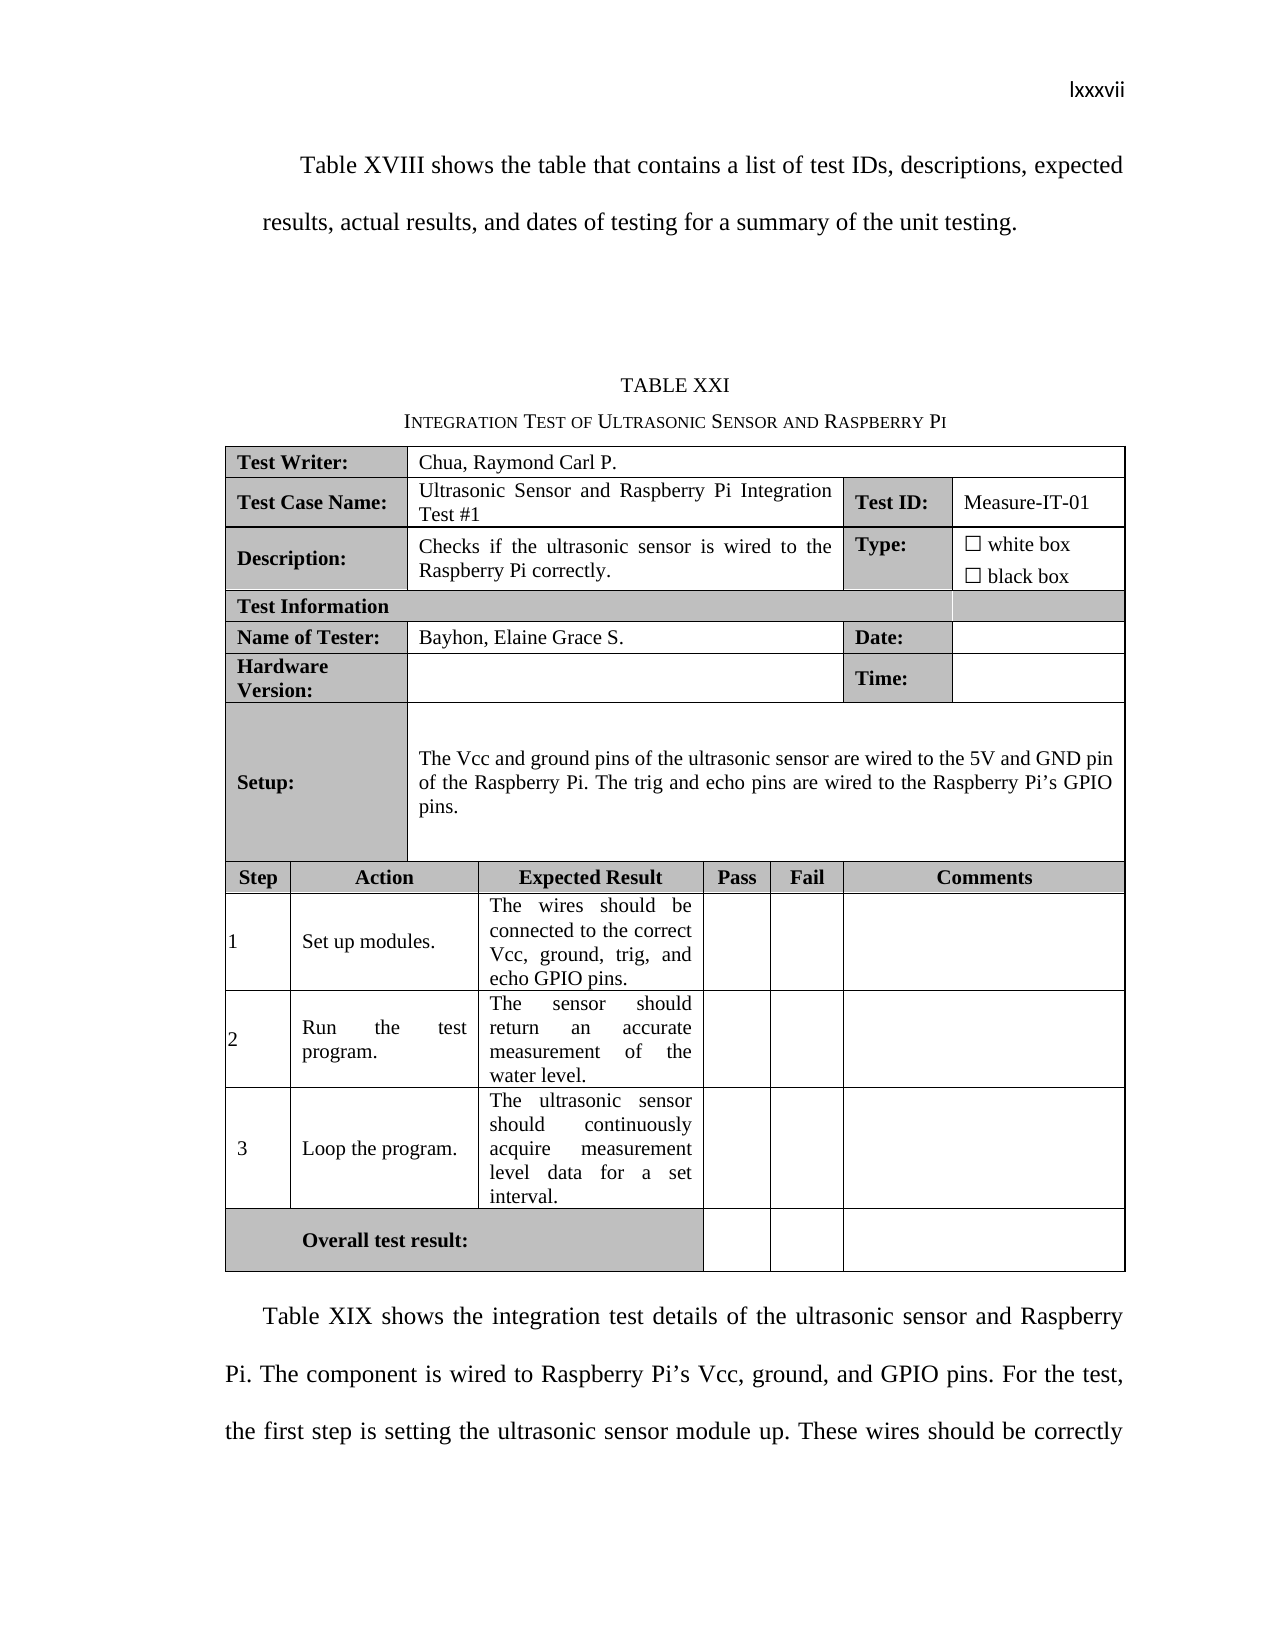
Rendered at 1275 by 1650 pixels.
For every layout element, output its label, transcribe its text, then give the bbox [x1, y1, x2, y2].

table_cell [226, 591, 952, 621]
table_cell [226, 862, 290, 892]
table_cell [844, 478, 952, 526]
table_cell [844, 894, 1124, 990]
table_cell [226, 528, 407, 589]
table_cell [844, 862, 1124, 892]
text Integration Test of Ultrasonic Sensor and Raspberry Pi [225, 409, 1125, 433]
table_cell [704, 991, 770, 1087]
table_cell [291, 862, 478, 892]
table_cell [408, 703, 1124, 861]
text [225, 1301, 1125, 1445]
text Table XVIII shows the table that contains a list of test IDs, descriptions, expected results, actual results, and dates of testing for a summary of the unit testing. [262, 150, 1125, 236]
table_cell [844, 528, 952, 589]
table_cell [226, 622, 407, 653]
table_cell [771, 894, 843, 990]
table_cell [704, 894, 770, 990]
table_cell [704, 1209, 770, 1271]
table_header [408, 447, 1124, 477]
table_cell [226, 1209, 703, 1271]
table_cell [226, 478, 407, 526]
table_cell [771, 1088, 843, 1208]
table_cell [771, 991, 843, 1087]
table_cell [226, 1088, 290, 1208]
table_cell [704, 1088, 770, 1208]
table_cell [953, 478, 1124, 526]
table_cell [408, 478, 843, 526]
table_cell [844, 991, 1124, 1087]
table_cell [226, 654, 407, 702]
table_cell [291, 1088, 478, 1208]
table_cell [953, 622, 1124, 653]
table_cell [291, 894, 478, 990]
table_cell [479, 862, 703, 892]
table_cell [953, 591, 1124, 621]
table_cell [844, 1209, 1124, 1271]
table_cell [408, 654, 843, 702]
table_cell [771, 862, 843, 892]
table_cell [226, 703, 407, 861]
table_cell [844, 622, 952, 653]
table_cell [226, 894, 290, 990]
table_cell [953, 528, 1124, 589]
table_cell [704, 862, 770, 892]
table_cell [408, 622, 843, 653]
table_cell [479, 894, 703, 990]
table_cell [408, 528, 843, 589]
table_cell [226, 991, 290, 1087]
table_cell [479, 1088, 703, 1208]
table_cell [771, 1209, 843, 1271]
subtitle TABLE XXI [225, 372, 1125, 397]
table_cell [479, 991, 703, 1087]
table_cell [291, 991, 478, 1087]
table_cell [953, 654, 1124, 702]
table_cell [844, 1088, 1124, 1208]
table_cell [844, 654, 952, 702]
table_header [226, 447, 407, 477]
